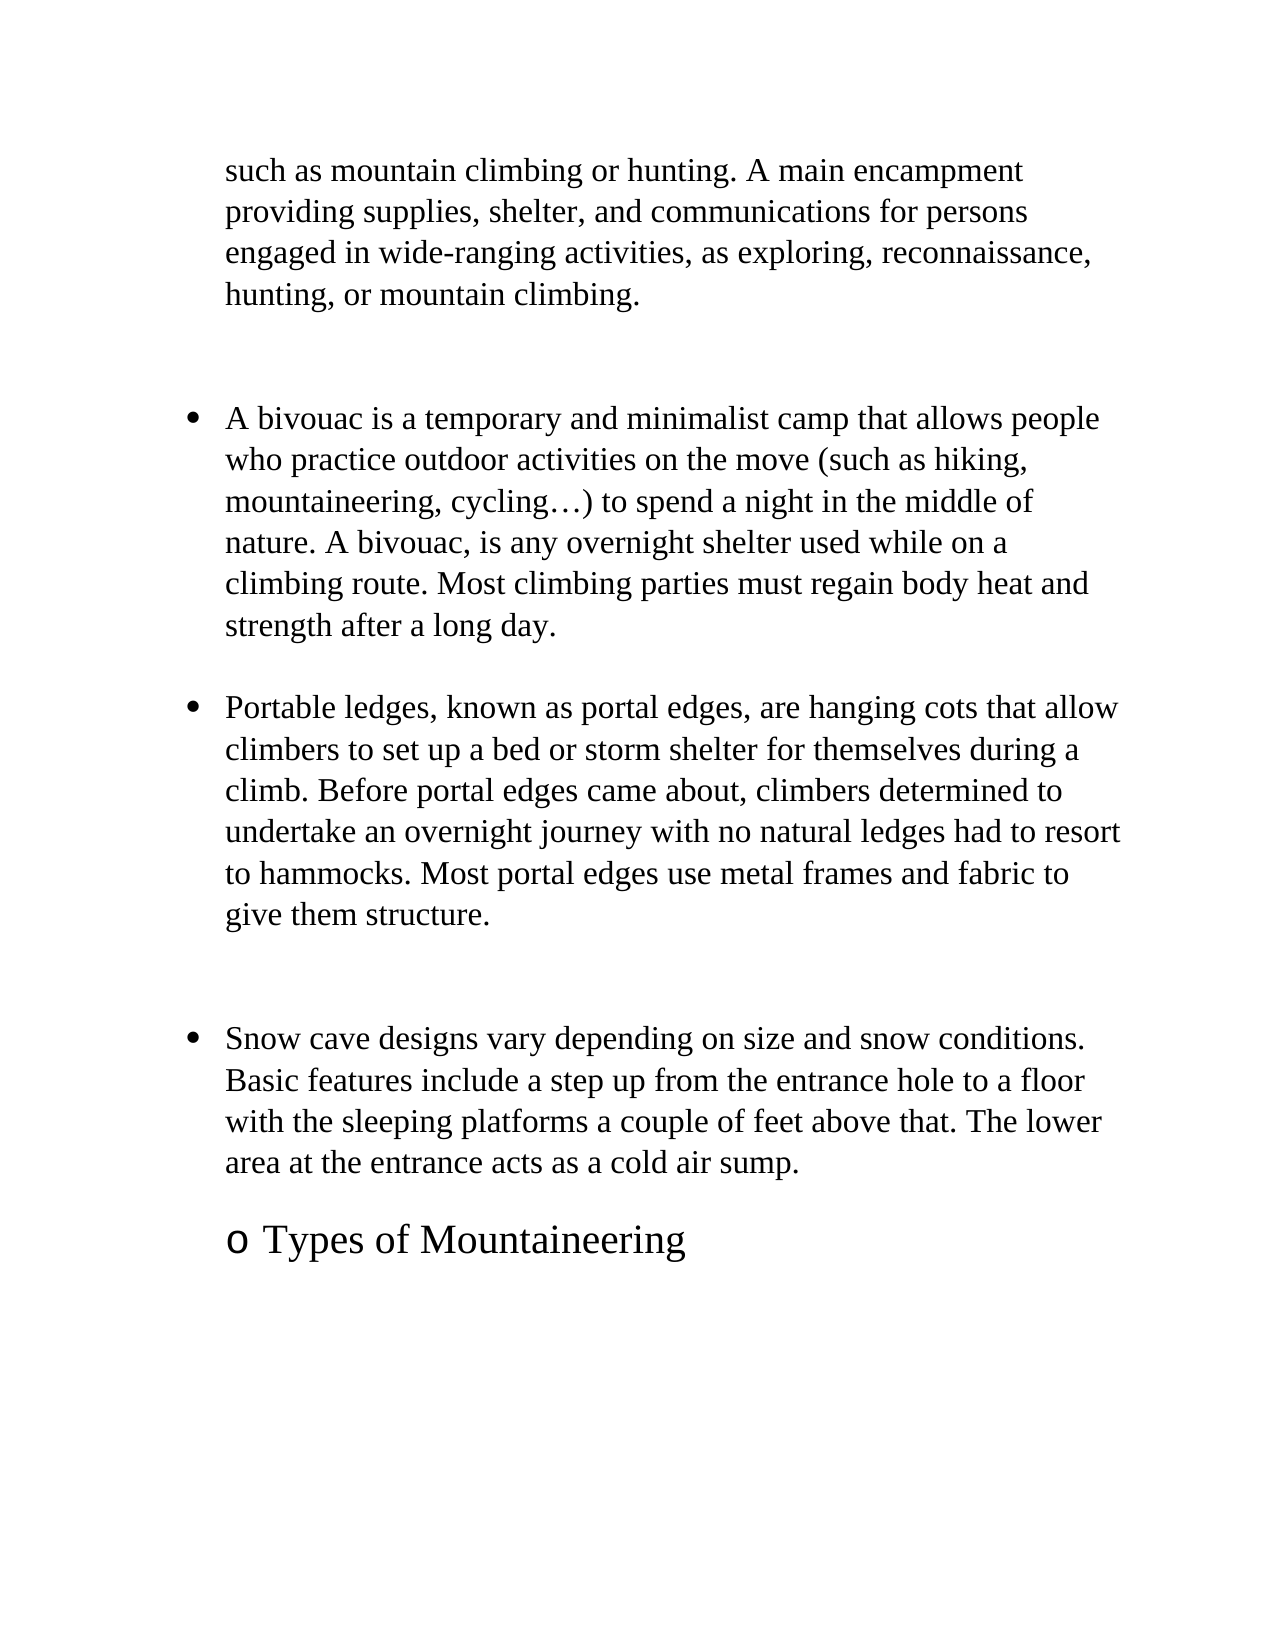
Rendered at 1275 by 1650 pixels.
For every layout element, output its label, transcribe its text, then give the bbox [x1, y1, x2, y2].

list Portable ledges, known as portal edges, are hanging cots that allow climbers to set up a bed or storm shelter for themselves during a climb. Before portal edges came about, climbers determined to undertake an overnight journey with no natural ledges had to resort to hammocks. Most portal edges use metal frames and fabric to give them structure. [187, 688, 1125, 933]
list A bivouac is a temporary and minimalist camp that allows people who practice outdoor activities on the move (such as hiking, mountaineering, cycling…) to spend a night in the middle of nature. A bivouac, is any overnight shelter used while on a climbing route. Most climbing parties must regain body heat and strength after a long day. [187, 398, 1125, 643]
list Snow cave designs vary depending on size and snow conditions. Basic features include a step up from the entrance hole to a floor with the sleeping platforms a couple of feet above that. The lower area at the entrance acts as a cold air sump. [187, 1018, 1125, 1181]
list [187, 150, 1125, 312]
list Types of Mountaineering [225, 1215, 1125, 1266]
